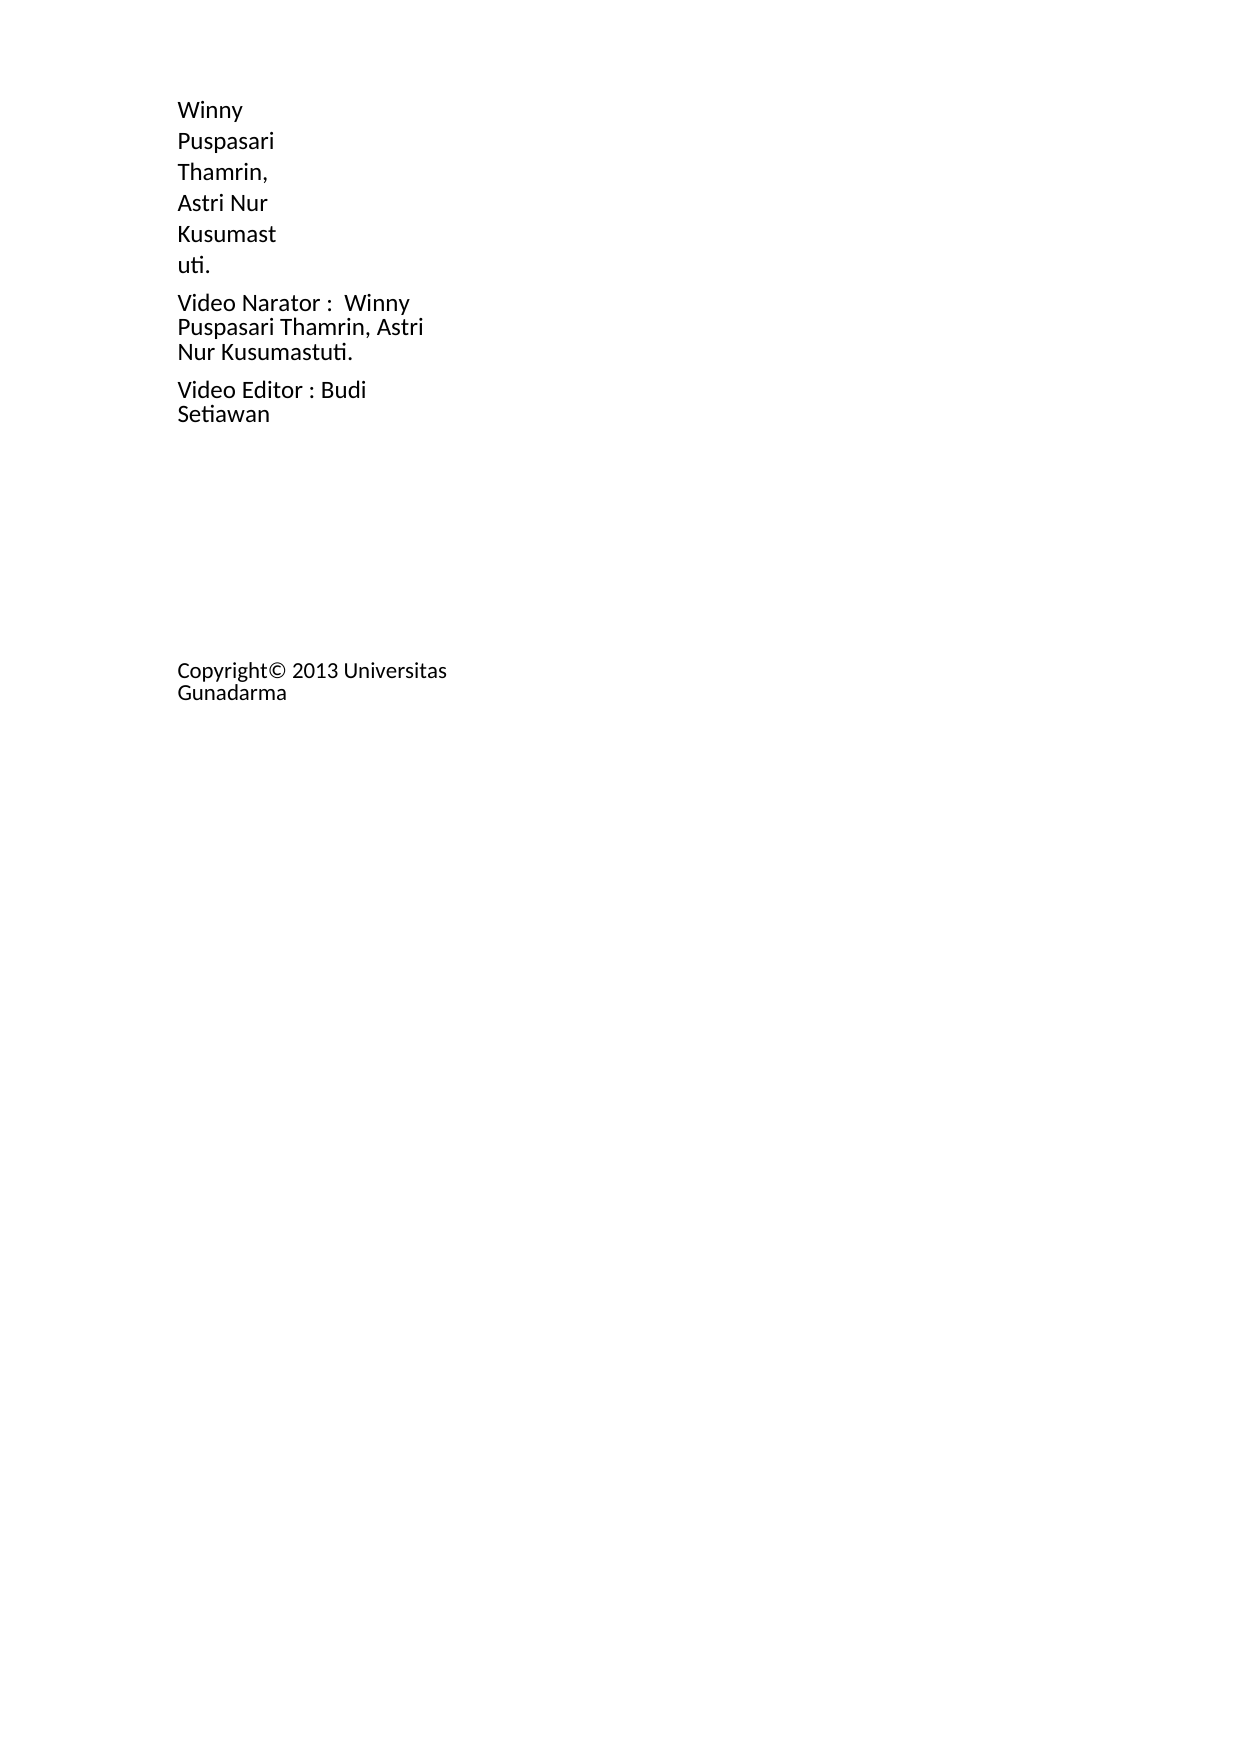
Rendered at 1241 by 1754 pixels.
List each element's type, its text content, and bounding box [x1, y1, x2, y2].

text Video Narator : Winny Puspasari Thamrin, Astri Nur Kusumastuti. [177, 292, 463, 367]
text Video Editor : Budi Setiawan [177, 378, 463, 429]
text Copyright© 2013 Universitas Gunadarma [177, 660, 463, 706]
text Desain sampul & tata letak : Budi Setiawan Penyunting Naskah : Winny Puspasari Thamrin, Astri Nur Kusumastuti. [177, 94, 283, 279]
